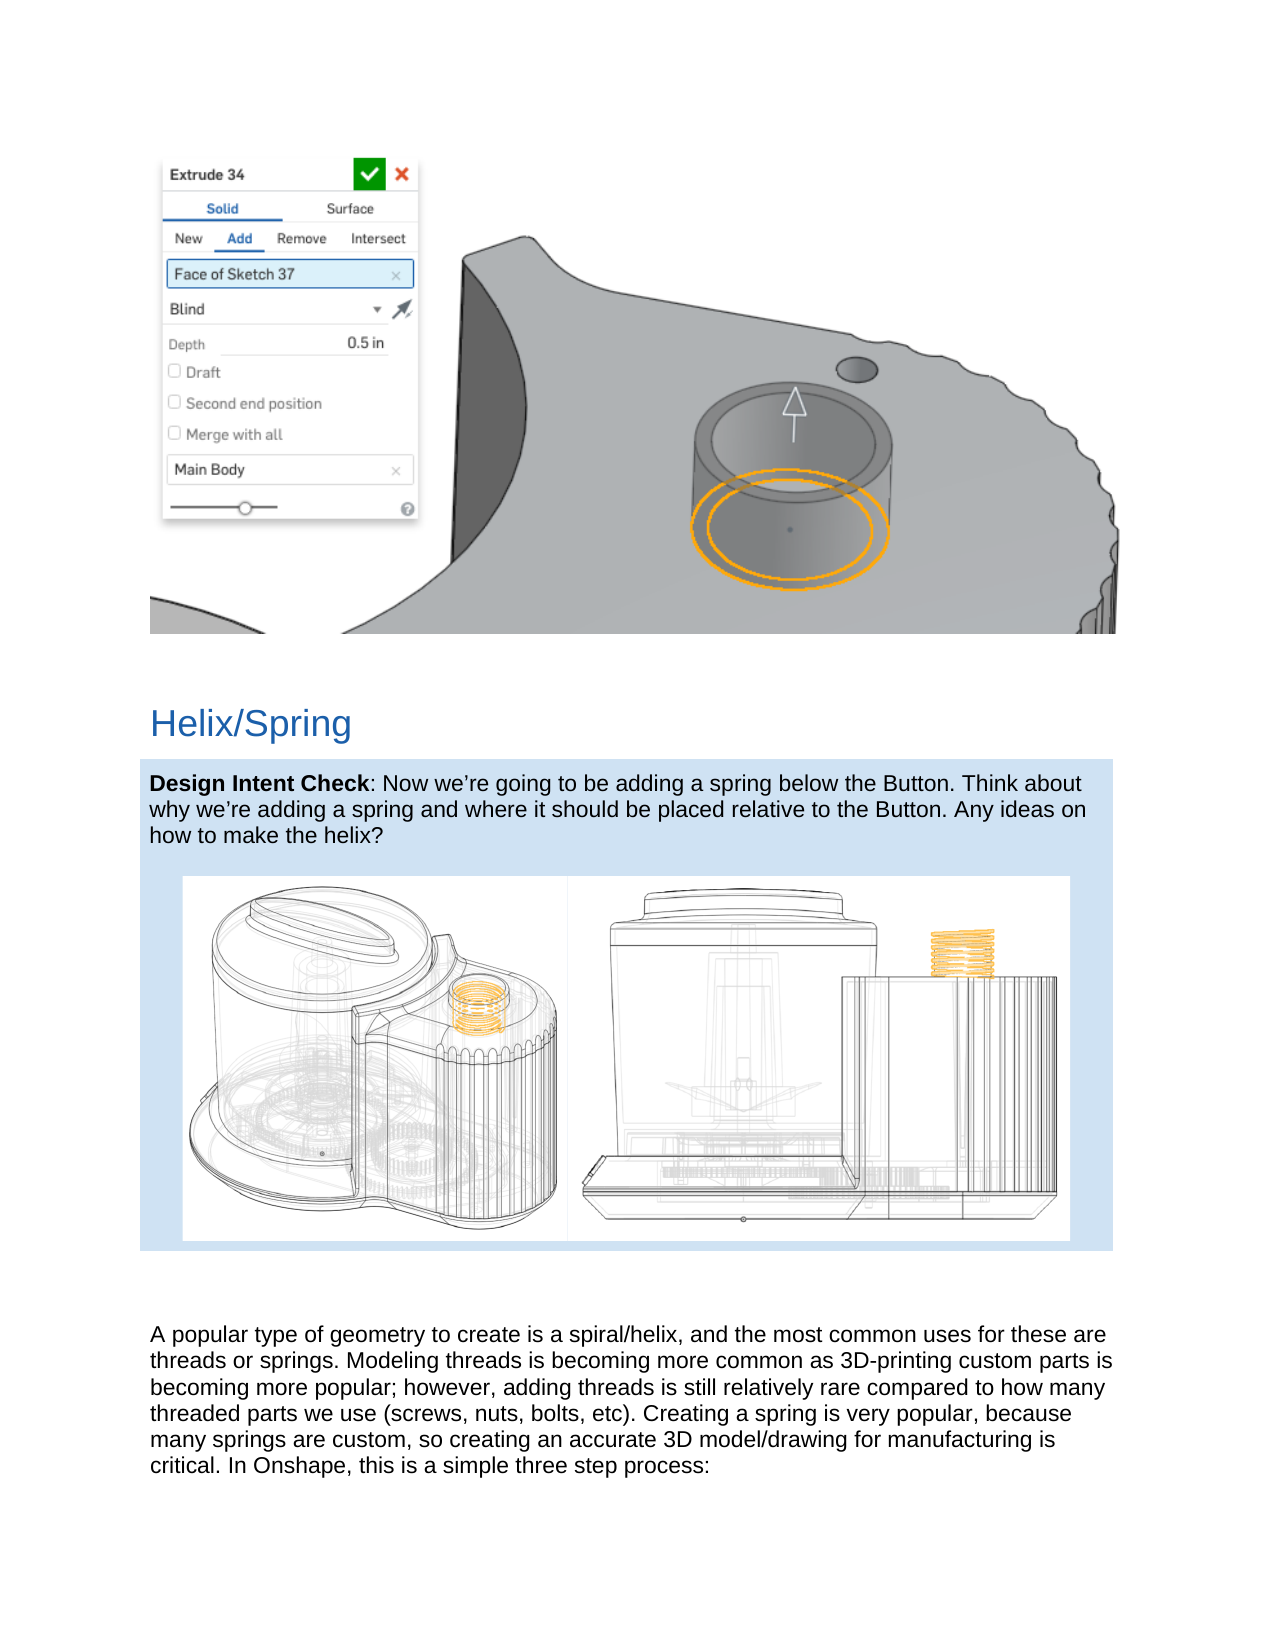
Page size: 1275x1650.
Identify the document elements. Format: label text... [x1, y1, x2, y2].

text A popular type of geometry to create is a spiral/helix, and the most common uses for these are threads or springs. Modeling threads is becoming more common as 3D-printing custom parts is becoming more popular; however, adding threads is still relatively rare compared to how many threaded parts we use (screws, nuts, bolts, etc). Creating a spring is very popular, because many springs are custom, so creating an accurate 3D model/drawing for manufacturing is critical. In Onshape, this is a simple three step process: [150, 1321, 1125, 1479]
subtitle Helix/Spring [150, 701, 1125, 744]
picture [182, 876, 1071, 1241]
table_header Design Intent Check: Now we’re going to be adding a spring below the Button. Think about why we’re adding a spring and where it should be placed relative to the Button. Any ideas on how to make the helix? [140, 759, 1113, 1251]
picture [150, 150, 1125, 634]
